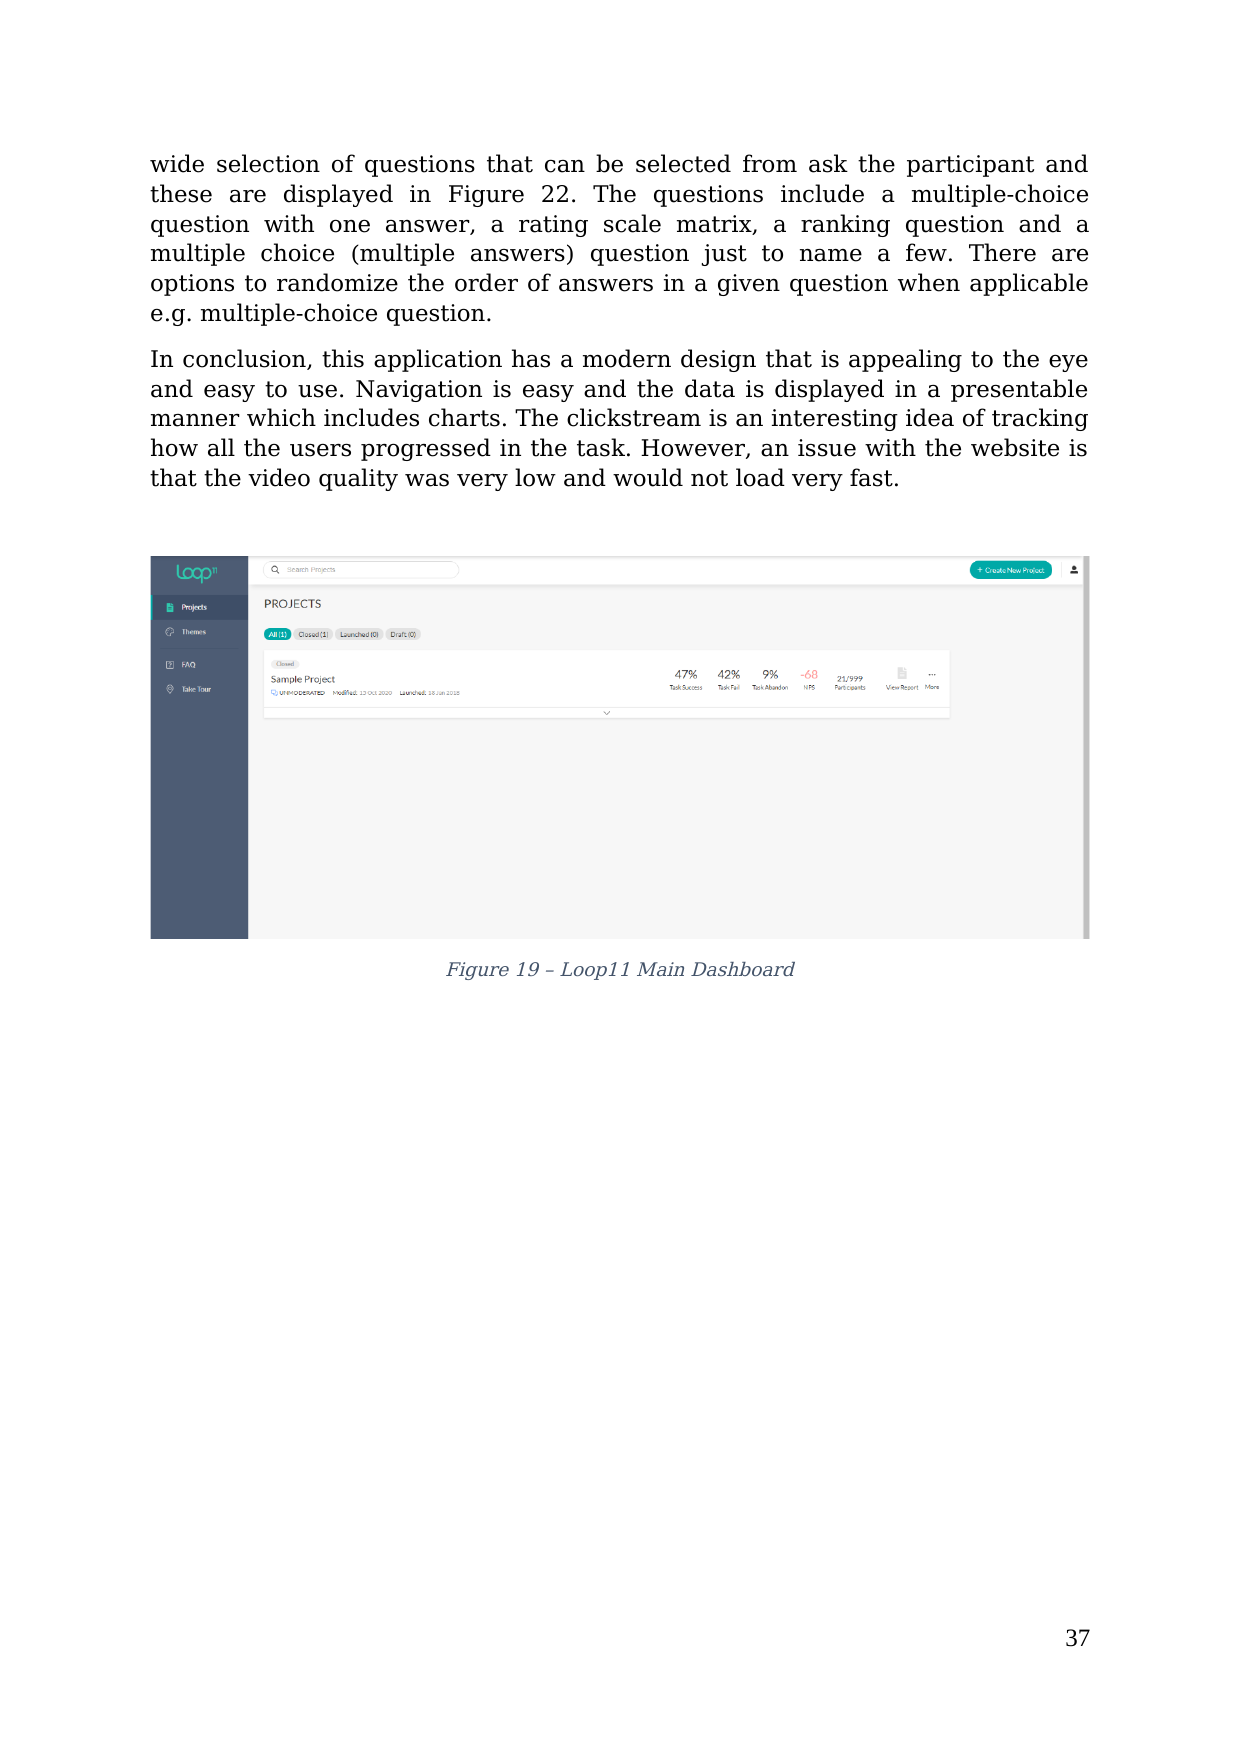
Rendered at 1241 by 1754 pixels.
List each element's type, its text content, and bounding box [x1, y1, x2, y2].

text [150, 150, 1090, 326]
picture [150, 556, 1090, 939]
text Figure 19 – Loop11 Main Dashboard [150, 958, 1090, 980]
text In conclusion, this application has a modern design that is appealing to the eye and easy to use. Navigation is easy and the data is displayed in a presentable manner which includes charts. The clickstream is an interesting idea of tracking how all the users progressed in the task. However, an issue with the website is that the video quality was very low and would not load very fast. [150, 345, 1090, 491]
